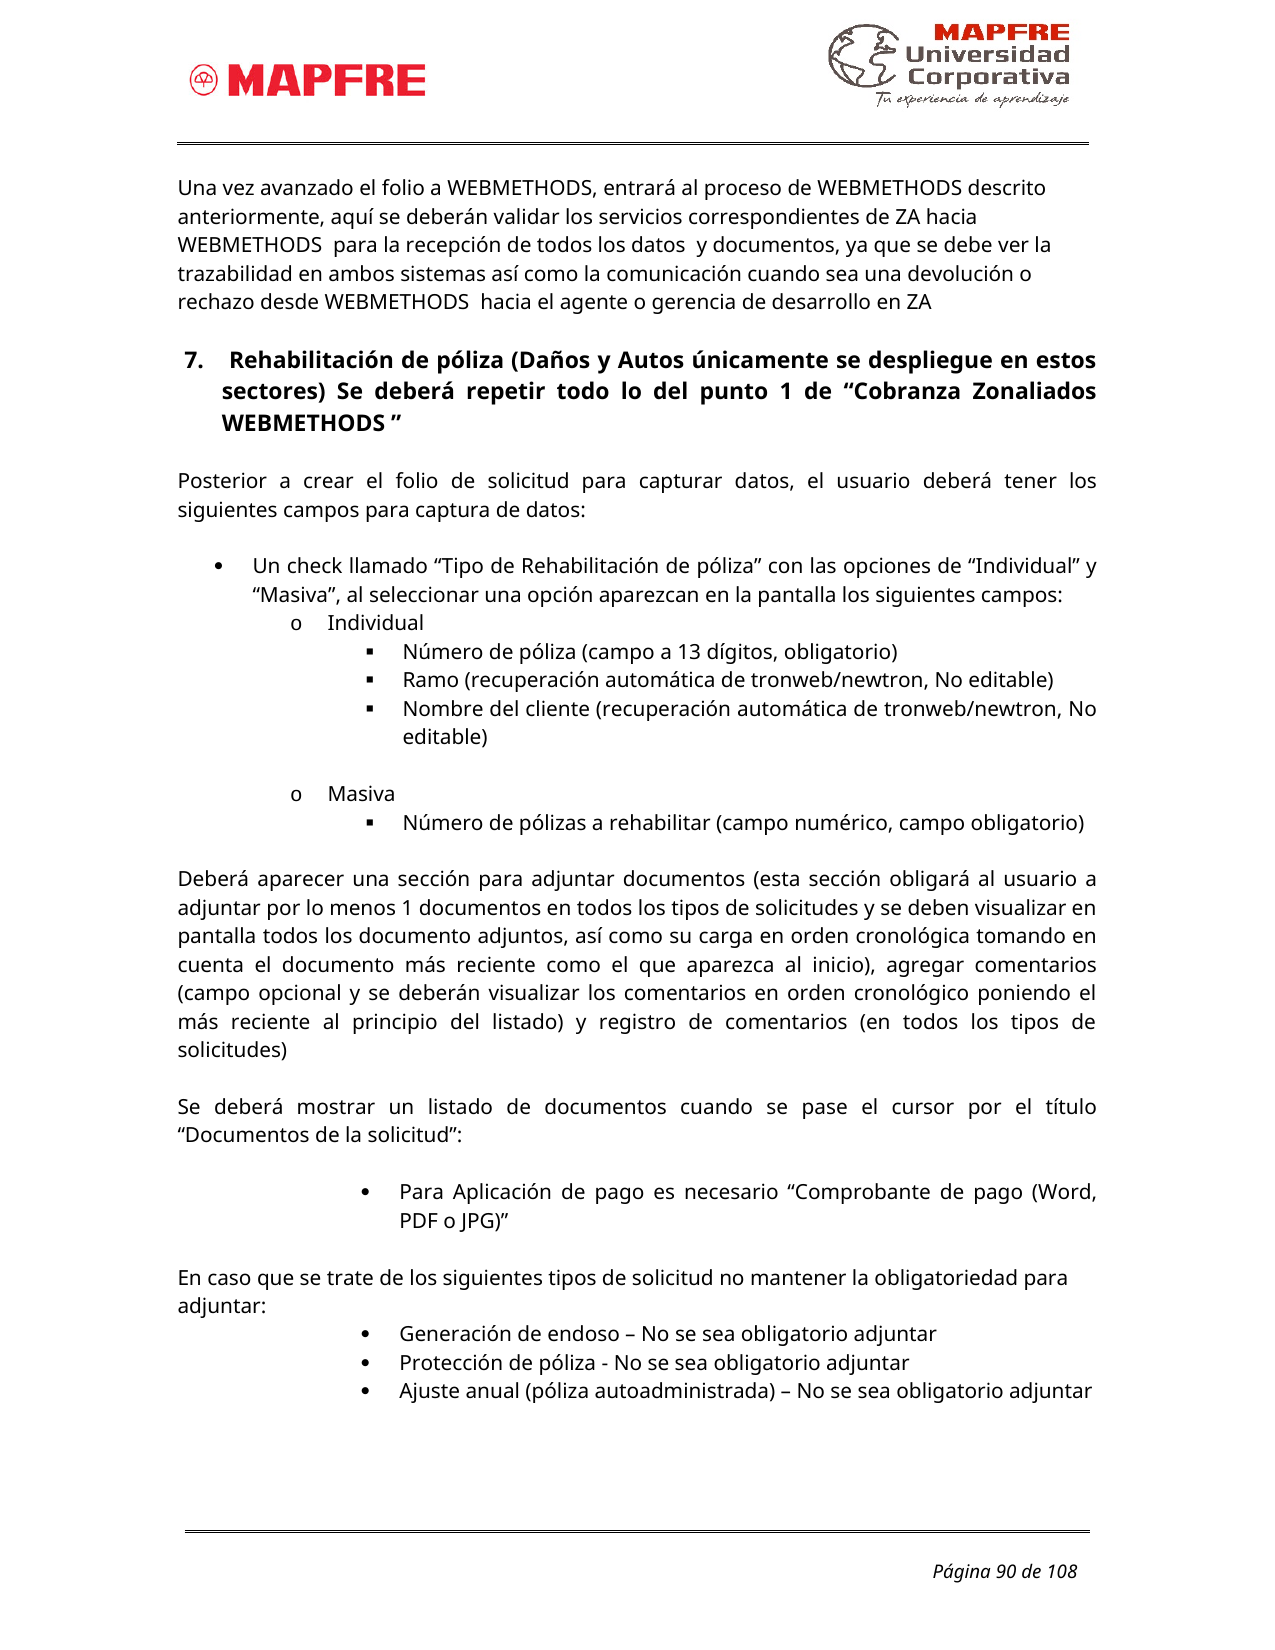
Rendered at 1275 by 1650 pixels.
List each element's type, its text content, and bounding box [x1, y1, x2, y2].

list Individual [290, 608, 1098, 637]
list Número de pólizas a rehabilitar (campo numérico, campo obligatorio) [365, 808, 1098, 836]
picture [814, 14, 1089, 114]
list Protección de póliza - No se sea obligatorio adjuntar [362, 1348, 1098, 1376]
list Para Aplicación de pago es necesario “Comprobante de pago (Word, PDF o JPG)” [362, 1177, 1098, 1234]
list Número de póliza (campo a 13 dígitos, obligatorio) [365, 637, 1098, 665]
list Ramo (recuperación automática de tronweb/newtron, No editable) [365, 665, 1098, 694]
list Nombre del cliente (recuperación automática de tronweb/newtron, No editable) [365, 694, 1098, 751]
text Se deberá mostrar un listado de documentos cuando se pase el cursor por el título “Documentos de la solicitud”: [177, 1092, 1098, 1149]
list Ajuste anual (póliza autoadministrada) – No se sea obligatorio adjuntar [362, 1376, 1098, 1405]
list Rehabilitación de póliza (Daños y Autos únicamente se despliegue en estos sectores) Se deberá repetir todo lo del punto 1 de “Cobranza Zonaliados WEBMETHODS ” [184, 344, 1098, 438]
list Un check llamado “Tipo de Rehabilitación de póliza” con las opciones de “Individual” y “Masiva”, al seleccionar una opción aparezcan en la pantalla los siguientes campos: [215, 552, 1098, 608]
text En caso que se trate de los siguientes tipos de solicitud no mantener la obligatoriedad para adjuntar: [177, 1263, 1098, 1319]
text Deberá aparecer una sección para adjuntar documentos (esta sección obligará al usuario a adjuntar por lo menos 1 documentos en todos los tipos de solicitudes y se deben visualizar en pantalla todos los documento adjuntos, así como su carga en orden cronológica tomando en cuenta el documento más reciente como el que aparezca al inicio), agregar comentarios (campo opcional y se deberán visualizar los comentarios en orden cronológico poniendo el más reciente al principio del listado) y registro de comentarios (en todos los tipos de solicitudes) [177, 864, 1098, 1064]
list Masiva [290, 779, 1098, 808]
text Una vez avanzado el folio a WEBMETHODS, entrará al proceso de WEBMETHODS descrito anteriormente, aquí se deberán validar los servicios correspondientes de ZA hacia WEBMETHODS para la recepción de todos los datos y documentos, ya que se debe ver la trazabilidad en ambos sistemas así como la comunicación cuando sea una devolución o rechazo desde WEBMETHODS hacia el agente o gerencia de desarrollo en ZA [177, 173, 1098, 316]
list Generación de endoso – No se sea obligatorio adjuntar [362, 1319, 1098, 1348]
text Posterior a crear el folio de solicitud para capturar datos, el usuario deberá tener los siguientes campos para captura de datos: [177, 466, 1098, 523]
picture [188, 48, 429, 109]
